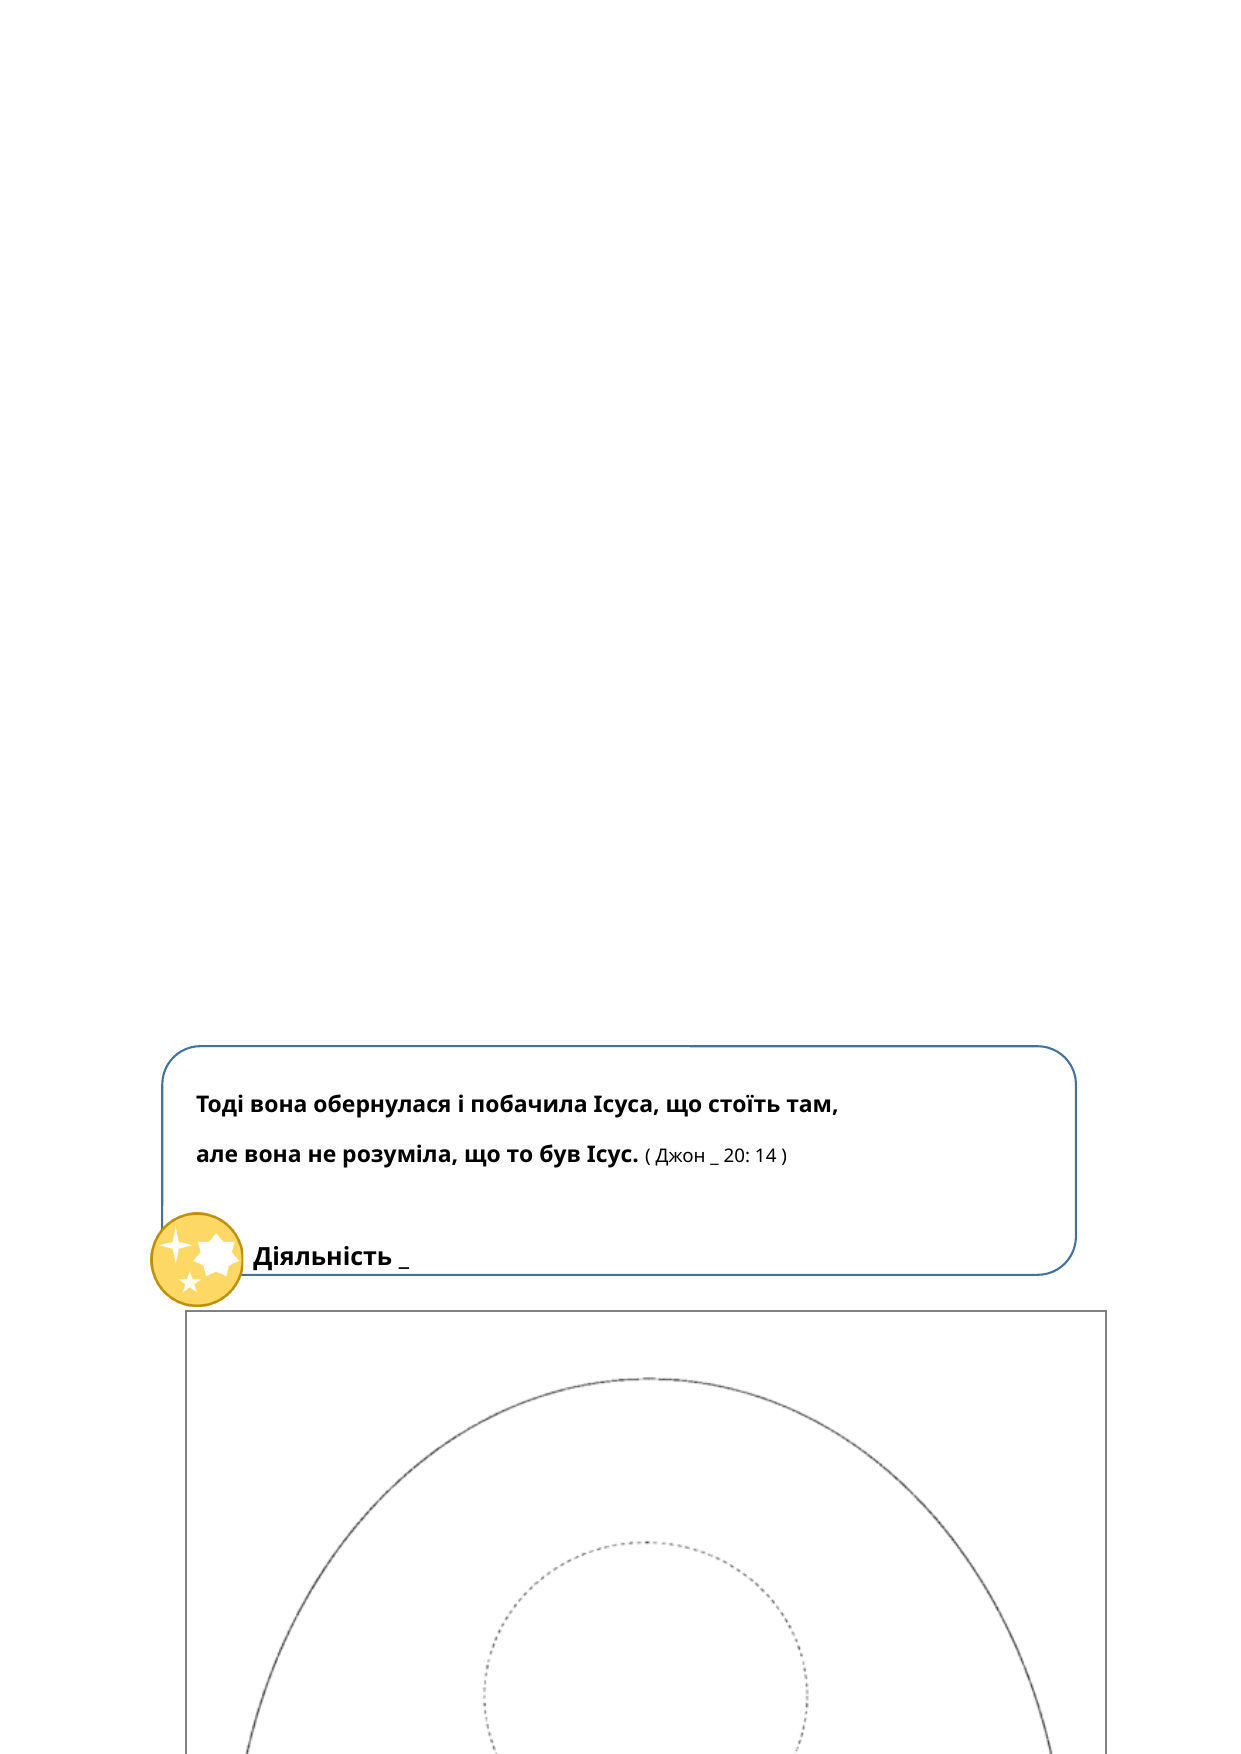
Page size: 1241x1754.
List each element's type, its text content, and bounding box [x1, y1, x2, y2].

picture [187, 1312, 1105, 1754]
text але вона не розуміла, що то був Ісус. ( Джон _ 20: 14 ) [150, 1138, 1090, 1169]
text Діяльність _ [244, 1239, 1090, 1273]
text Тоді вона обернулася і побачила Ісуса, що стоїть там, [150, 1088, 1090, 1119]
picture [150, 1212, 244, 1307]
